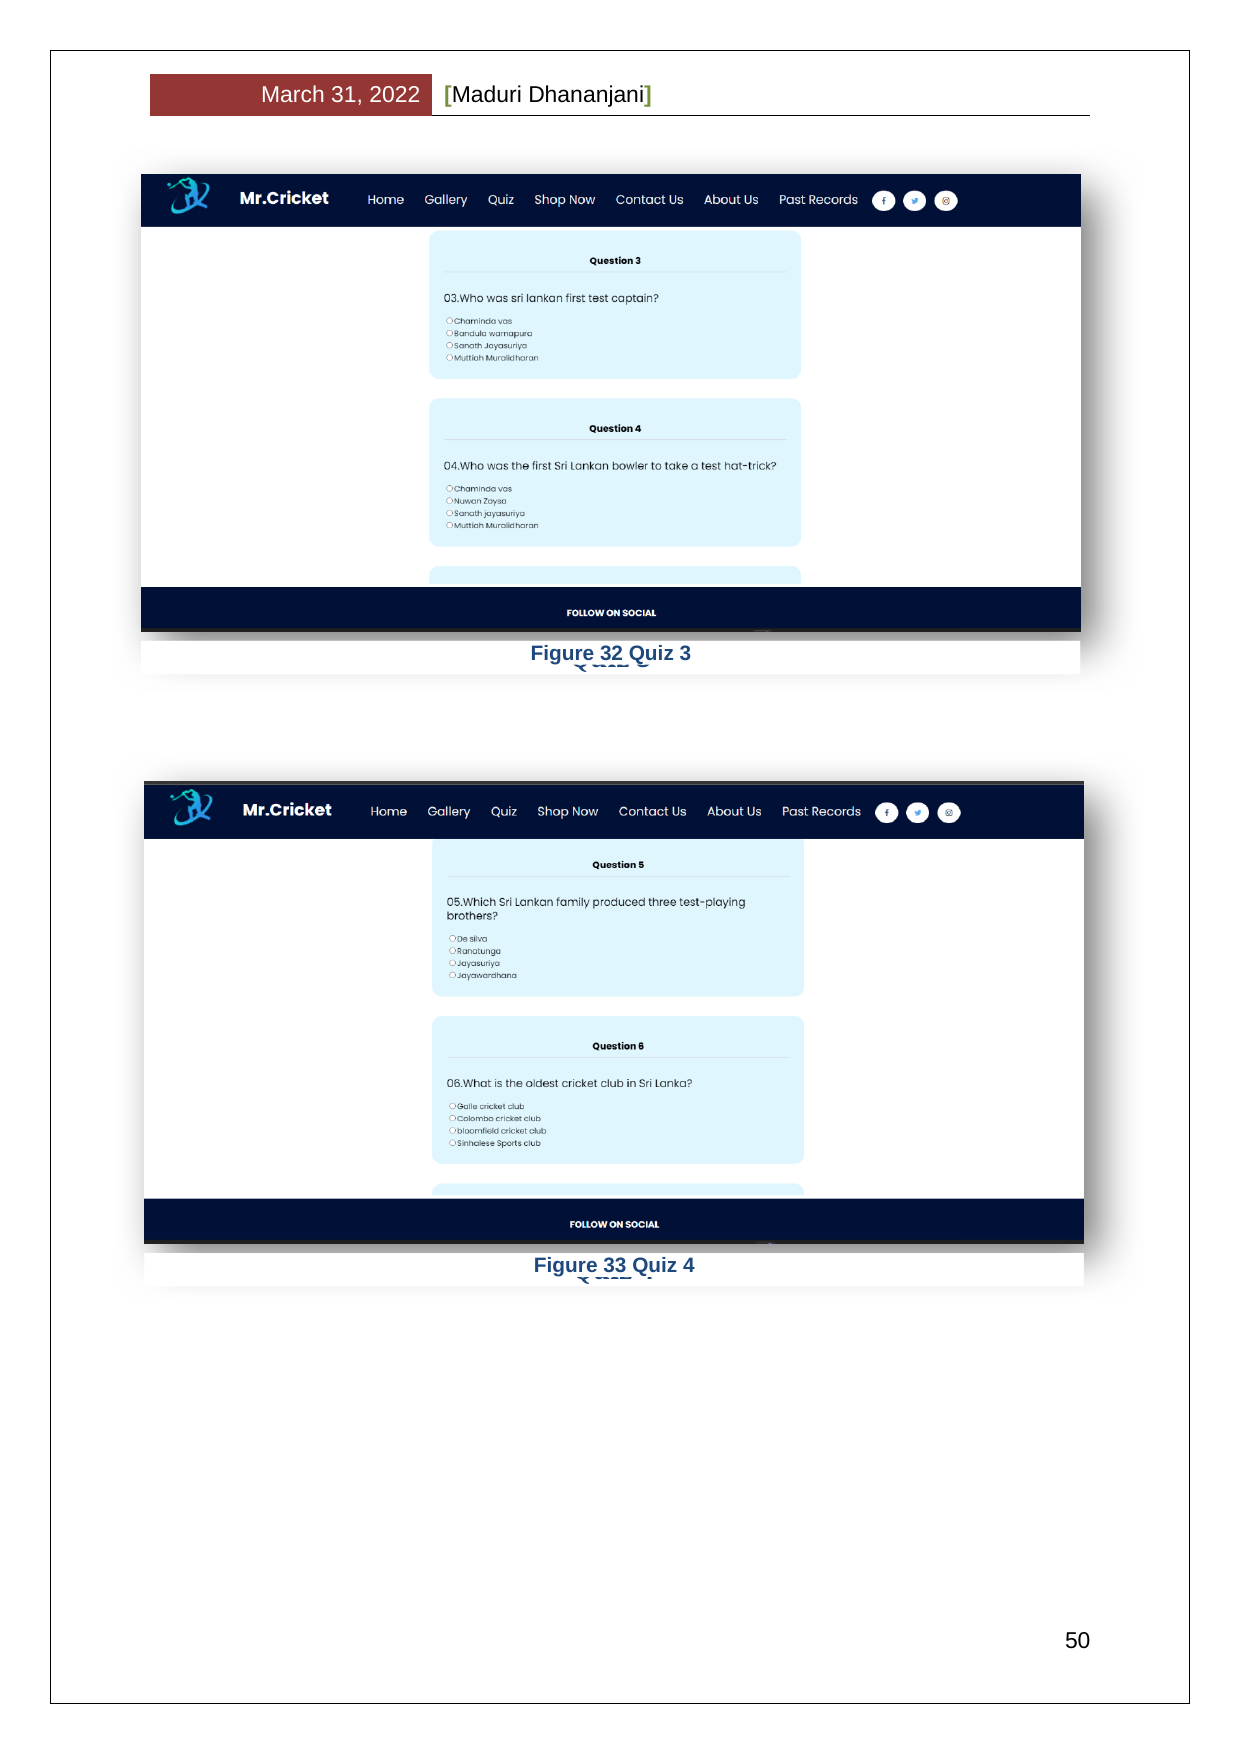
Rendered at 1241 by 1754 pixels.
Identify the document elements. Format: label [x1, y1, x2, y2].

picture [141, 174, 1081, 632]
picture [144, 781, 1084, 1244]
